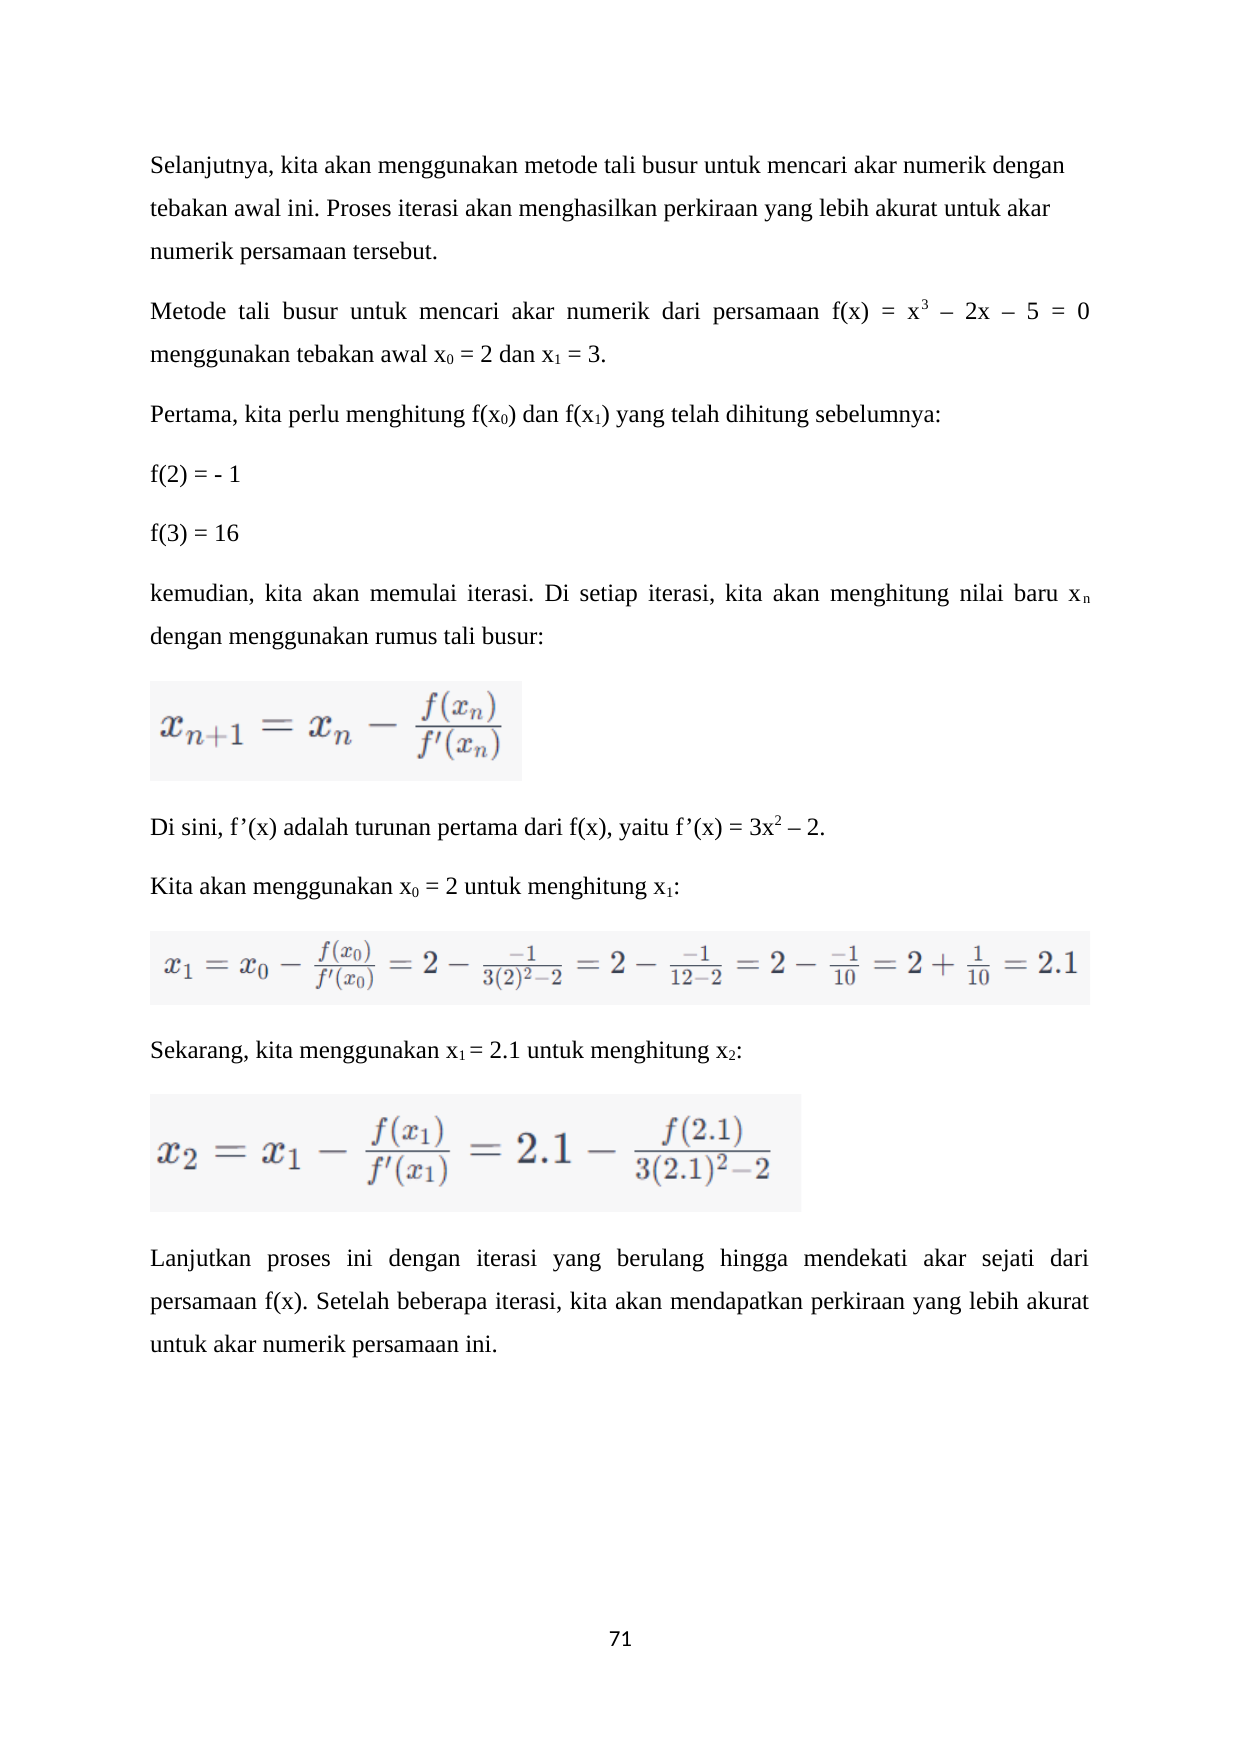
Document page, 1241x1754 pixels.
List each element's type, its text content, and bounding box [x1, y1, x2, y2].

text f(2) = - 1 [150, 459, 1090, 487]
text Pertama, kita perlu menghitung f(x0) dan f(x1) yang telah dihitung sebelumnya: [150, 399, 1090, 428]
picture [150, 681, 522, 781]
text Kita akan menggunakan x0 = 2 untuk menghitung x1: [150, 871, 1090, 900]
text Metode tali busur untuk mencari akar numerik dari persamaan f(x) = x3 – 2x – 5 = 0 menggunakan tebakan awal x0 = 2 dan x1 = 3. [150, 296, 1090, 368]
text Di sini, f’(x) adalah turunan pertama dari f(x), yaitu f’(x) = 3x2 – 2. [150, 812, 1090, 840]
text Sekarang, kita menggunakan x1 = 2.1 untuk menghitung x2: [150, 1035, 1090, 1064]
picture [150, 931, 1091, 1005]
picture [150, 1094, 802, 1212]
text f(3) = 16 [150, 518, 1090, 547]
text kemudian, kita akan memulai iterasi. Di setiap iterasi, kita akan menghitung nilai baru xn dengan menggunakan rumus tali busur: [150, 578, 1090, 650]
text Selanjutnya, kita akan menggunakan metode tali busur untuk mencari akar numerik dengan tebakan awal ini. Proses iterasi akan menghasilkan perkiraan yang lebih akurat untuk akar numerik persamaan tersebut. [150, 150, 1090, 265]
text Lanjutkan proses ini dengan iterasi yang berulang hingga mendekati akar sejati dari persamaan f(x). Setelah beberapa iterasi, kita akan mendapatkan perkiraan yang lebih akurat untuk akar numerik persamaan ini. [150, 1243, 1090, 1358]
